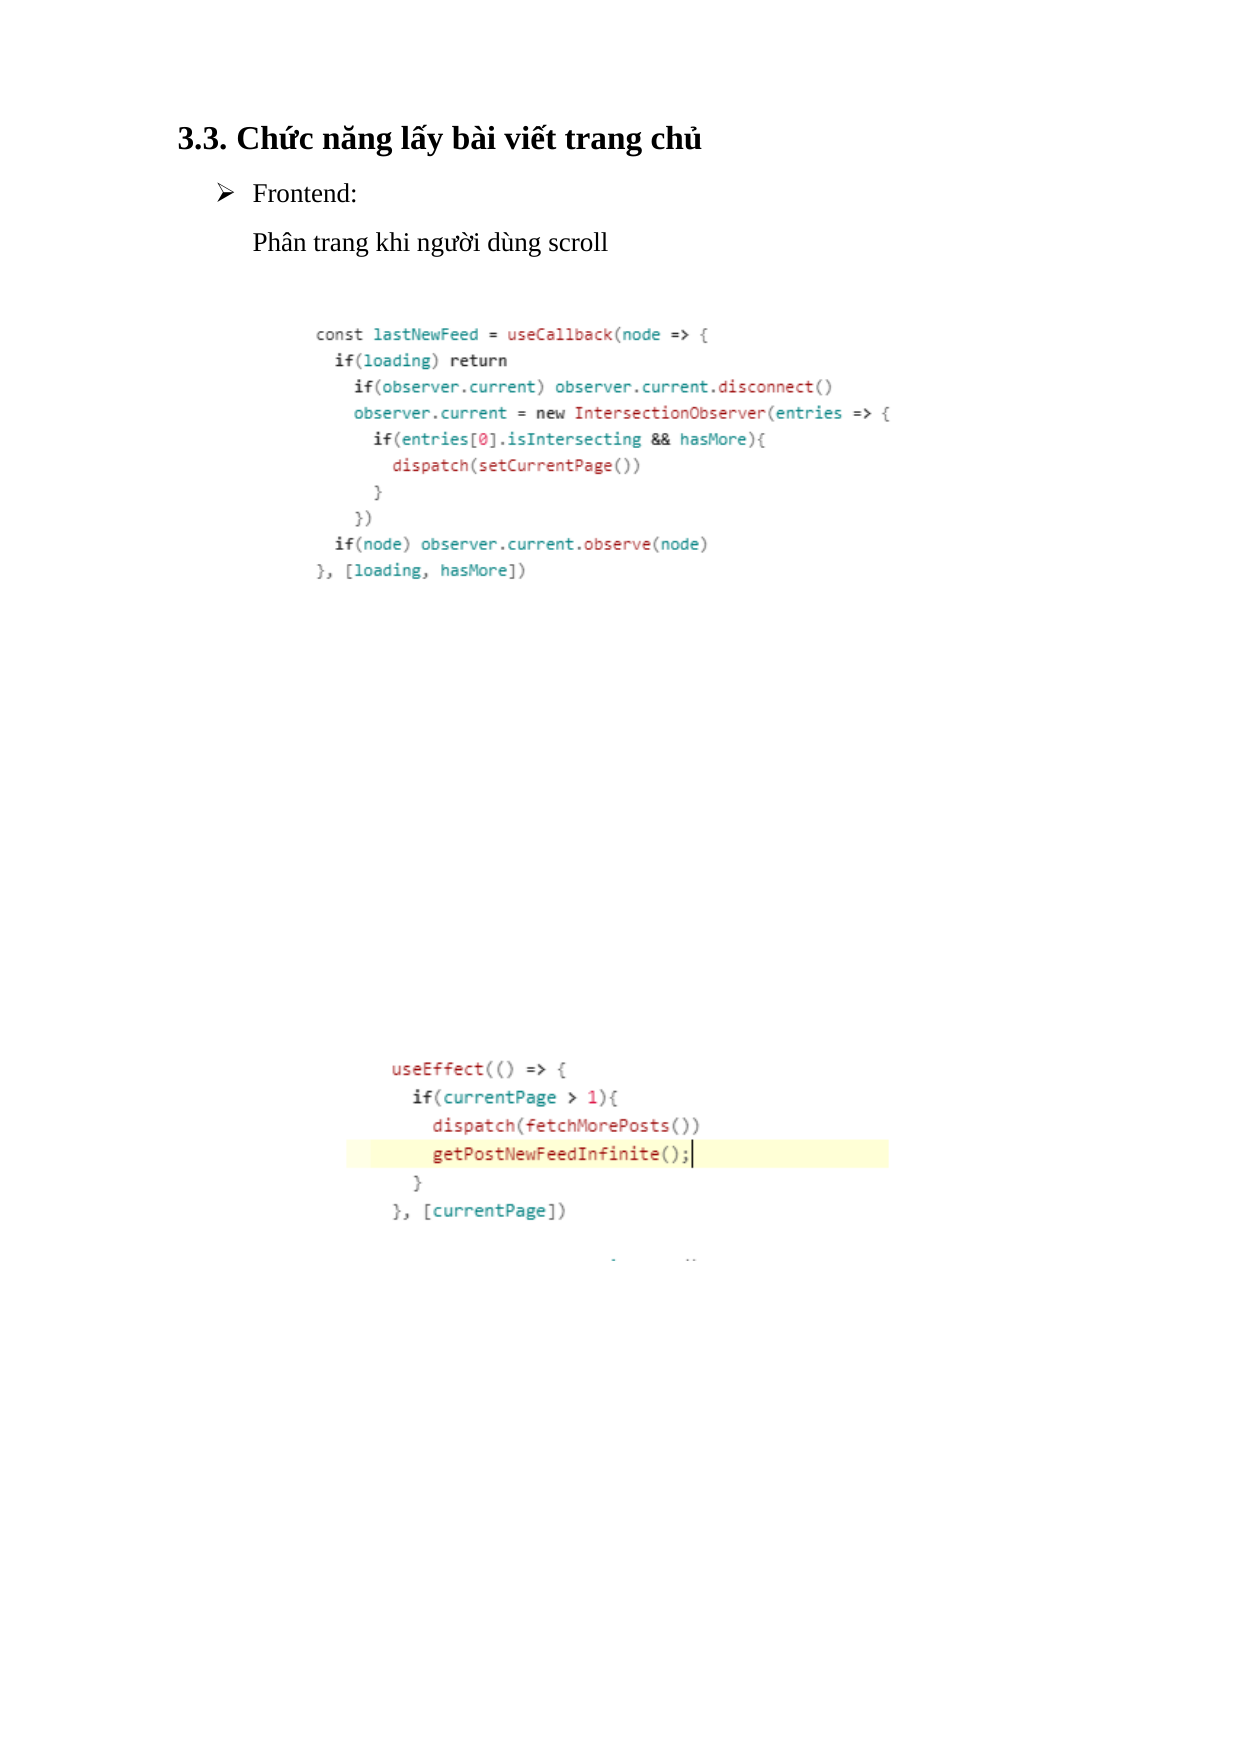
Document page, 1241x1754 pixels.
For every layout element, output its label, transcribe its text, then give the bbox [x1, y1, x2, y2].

picture [260, 298, 1039, 614]
list Chức năng lấy bài viết trang chủ [177, 118, 1122, 156]
list Frontend: [215, 176, 1122, 209]
list Phân trang khi người dùng scroll [252, 226, 1122, 257]
picture [346, 1036, 889, 1261]
